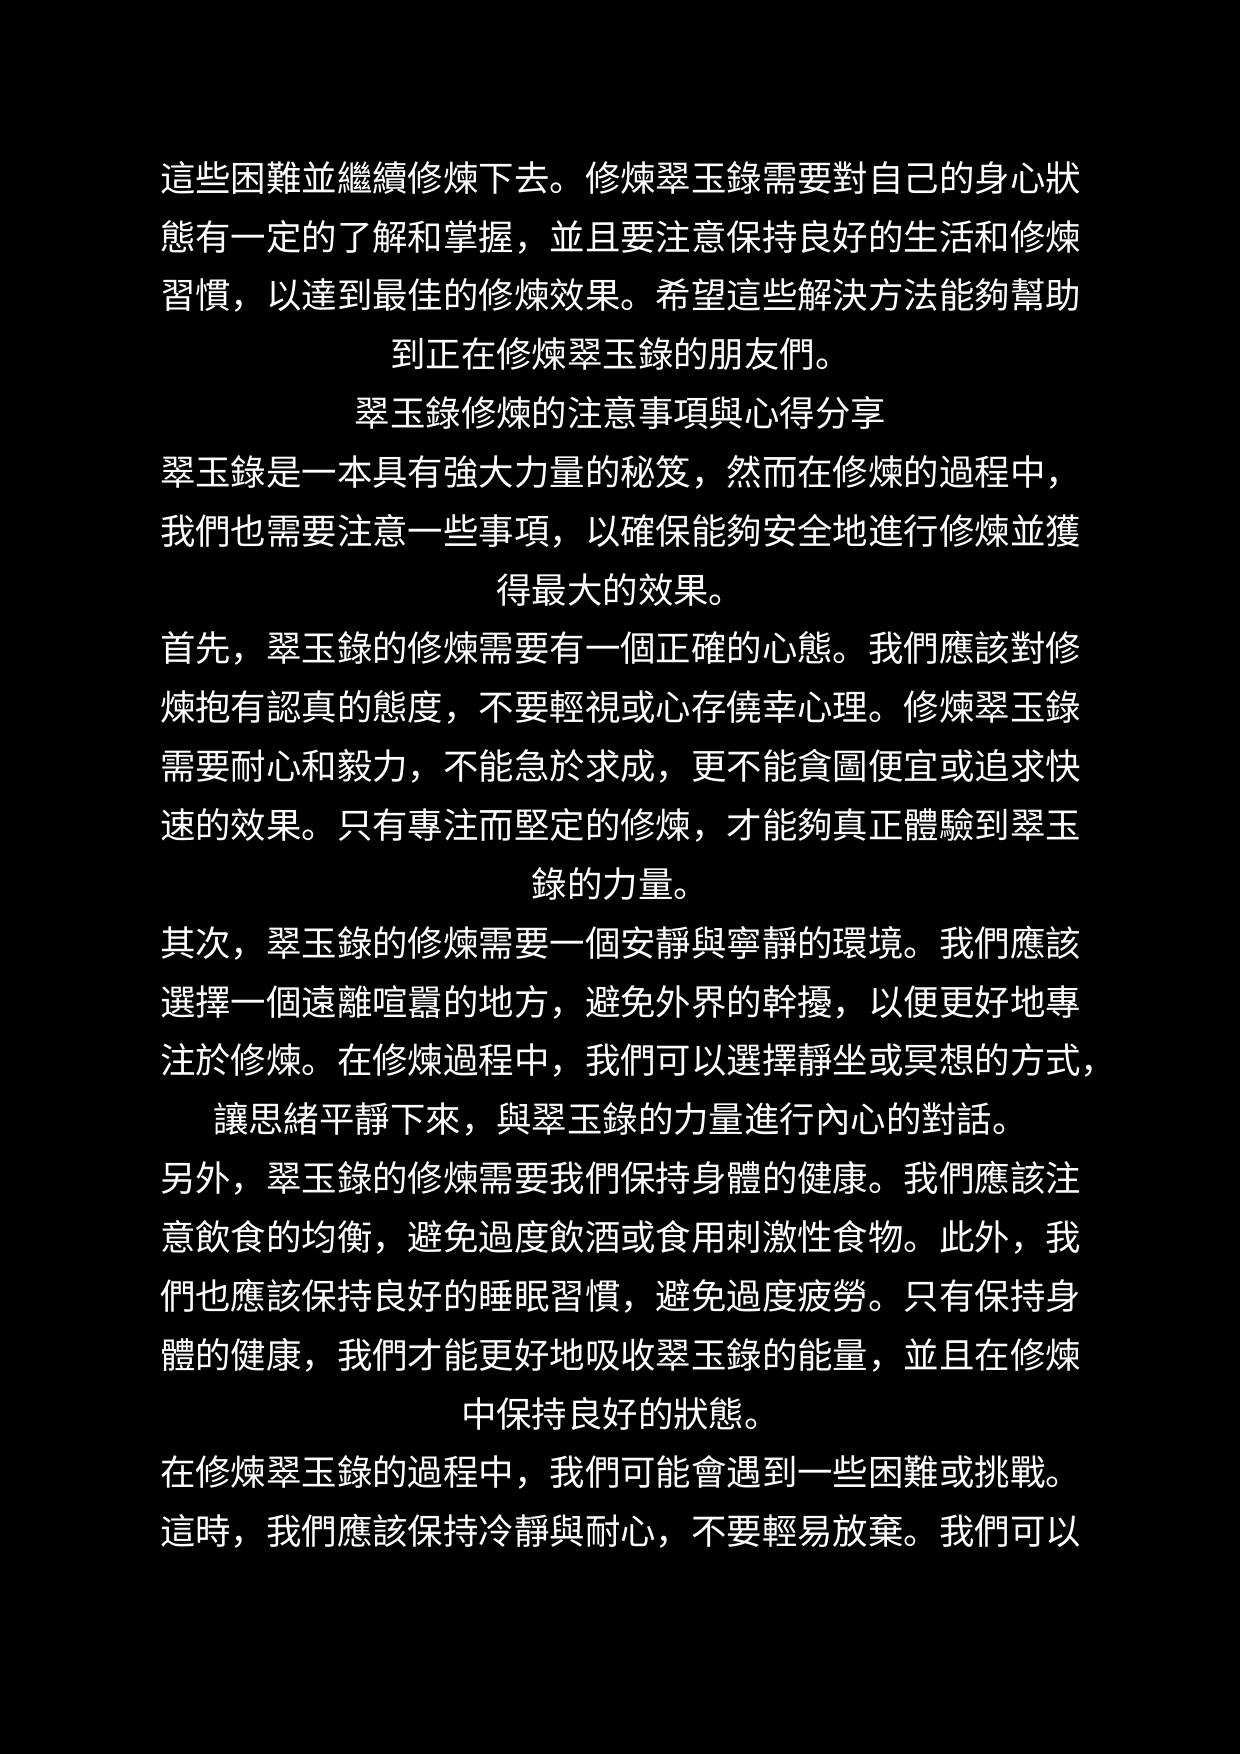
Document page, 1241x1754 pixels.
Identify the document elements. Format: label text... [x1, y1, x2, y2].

text 另外，翠玉錄的修煉需要我們保持身體的健康。我們應該注意飲食的均衡，避免過度飲酒或食用刺激性食物。此外，我們也應該保持良好的睡眠習慣，避免過度疲勞。只有保持身體的健康，我們才能更好地吸收翠玉錄的能量，並且在修煉中保持良好的狀態。 [150, 1151, 1090, 1437]
text 翠玉錄是一本具有強大力量的秘笈，然而在修煉的過程中，我們也需要注意一些事項，以確保能夠安全地進行修煉並獲得最大的效果。 [150, 444, 1090, 613]
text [150, 150, 1090, 378]
text 其次，翠玉錄的修煉需要一個安靜與寧靜的環境。我們應該選擇一個遠離喧囂的地方，避免外界的幹擾，以便更好地專注於修煉。在修煉過程中，我們可以選擇靜坐或冥想的方式，讓思緒平靜下來，與翠玉錄的力量進行內心的對話。 [150, 915, 1090, 1143]
text 翠玉錄修煉的注意事項與心得分享 [150, 385, 1090, 437]
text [150, 1445, 1090, 1555]
text 首先，翠玉錄的修煉需要有一個正確的心態。我們應該對修煉抱有認真的態度，不要輕視或心存僥幸心理。修煉翠玉錄需要耐心和毅力，不能急於求成，更不能貪圖便宜或追求快速的效果。只有專注而堅定的修煉，才能夠真正體驗到翠玉錄的力量。 [150, 621, 1090, 907]
